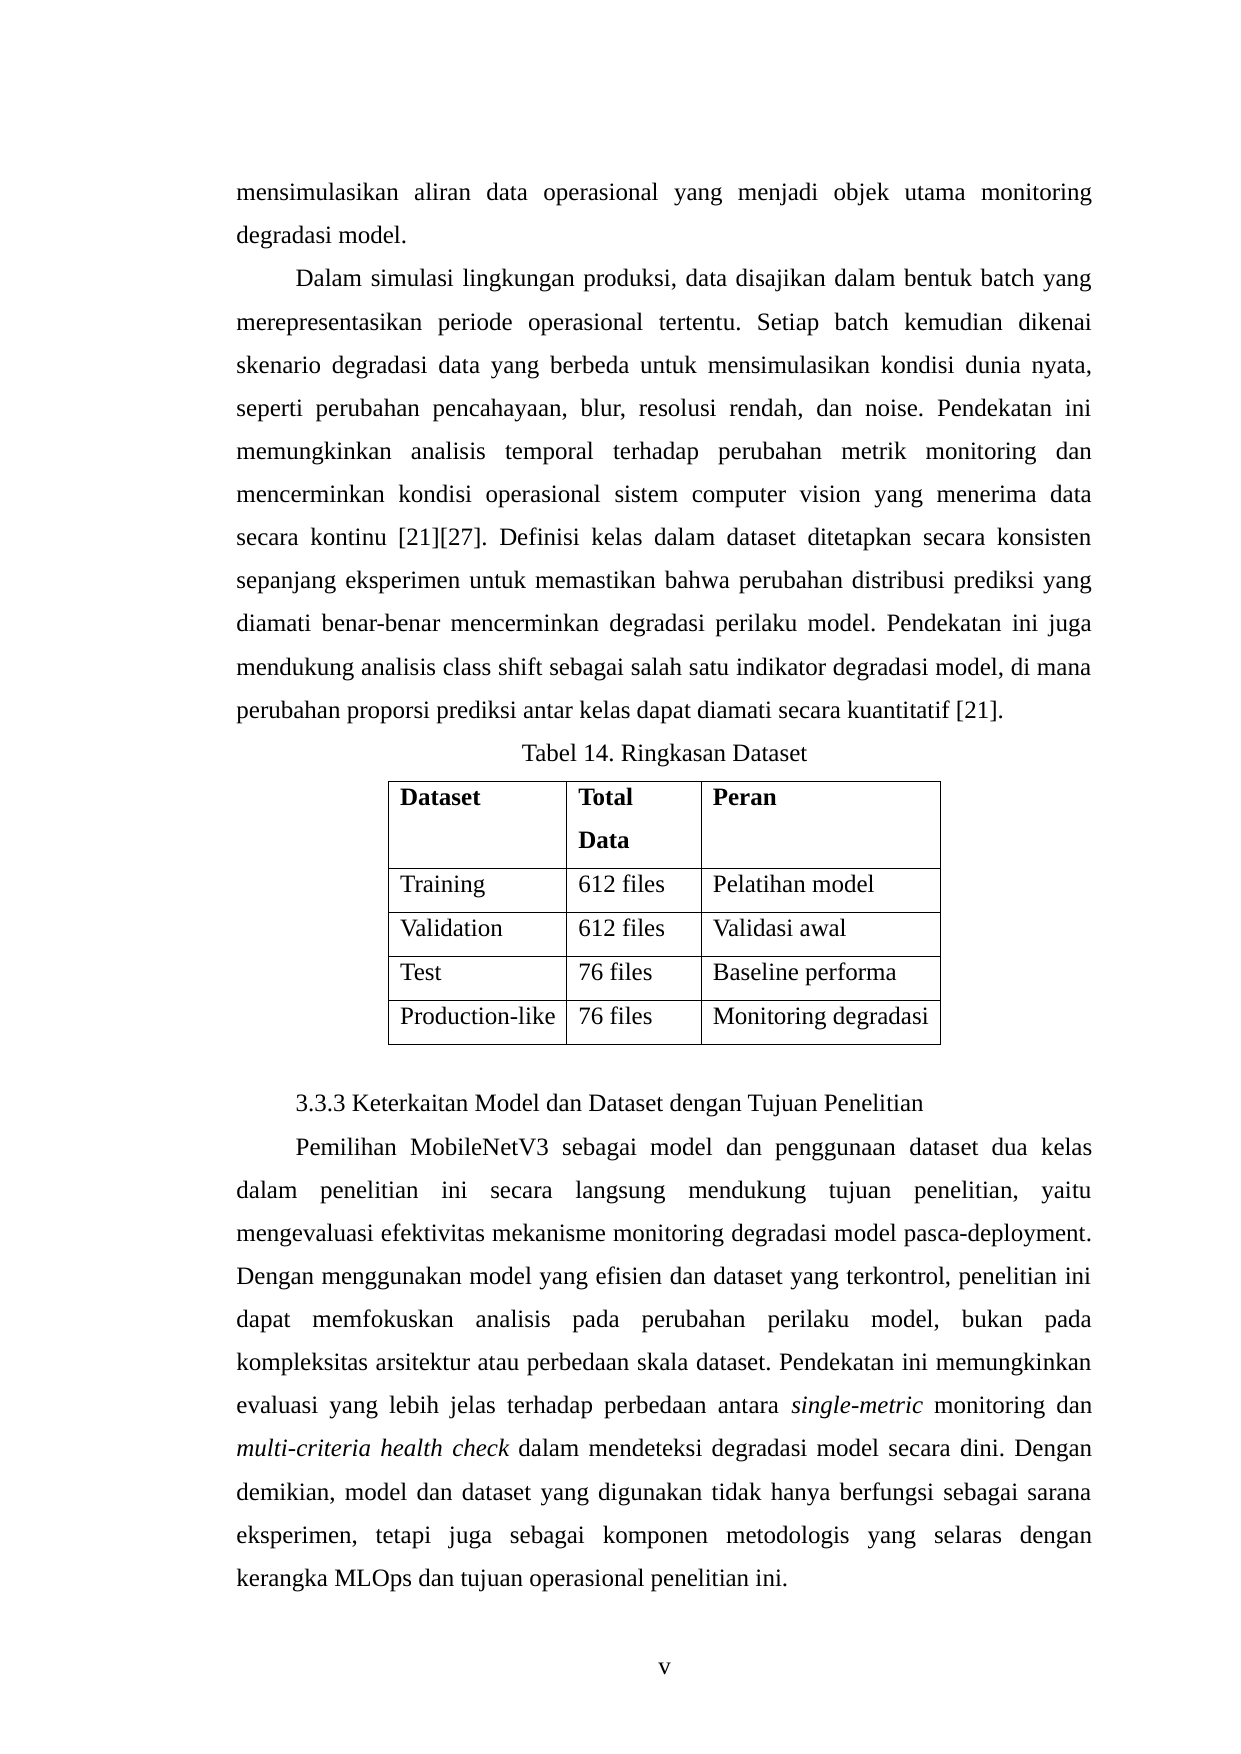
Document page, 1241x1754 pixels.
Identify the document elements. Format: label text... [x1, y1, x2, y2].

table_cell Monitoring degradasi [702, 1001, 940, 1044]
table_cell Production-like [389, 1001, 566, 1044]
table_cell Validation [389, 913, 566, 956]
text Dalam simulasi lingkungan produksi, data disajikan dalam bentuk batch yang merepresentasikan periode operasional tertentu. Setiap batch kemudian dikenai skenario degradasi data yang berbeda untuk mensimulasikan kondisi dunia nyata, seperti perubahan pencahayaan, blur, resolusi rendah, dan noise. Pendekatan ini memungkinkan analisis temporal terhadap perubahan metrik monitoring dan mencerminkan kondisi operasional sistem computer vision yang menerima data secara kontinu [21][27]. Definisi kelas dalam dataset ditetapkan secara konsisten sepanjang eksperimen untuk memastikan bahwa perubahan distribusi prediksi yang diamati benar-benar mencerminkan degradasi perilaku model. Pendekatan ini juga mendukung analisis class shift sebagai salah satu indikator degradasi model, di mana perubahan proporsi prediksi antar kelas dapat diamati secara kuantitatif [21]. [236, 263, 1092, 723]
text Tabel 14. Ringkasan Dataset [236, 738, 1092, 767]
table_cell Training [389, 869, 566, 912]
table_cell Validasi awal [702, 913, 940, 956]
table_cell Test [389, 957, 566, 1000]
text 3.3.3 Keterkaitan Model dan Dataset dengan Tujuan Penelitian [236, 1088, 1092, 1117]
table_cell 612 files [567, 913, 701, 956]
table_header Peran [702, 782, 940, 868]
text Pemilihan MobileNetV3 sebagai model dan penggunaan dataset dua kelas dalam penelitian ini secara langsung mendukung tujuan penelitian, yaitu mengevaluasi efektivitas mekanisme monitoring degradasi model pasca-deployment. Dengan menggunakan model yang efisien dan dataset yang terkontrol, penelitian ini dapat memfokuskan analisis pada perubahan perilaku model, bukan pada kompleksitas arsitektur atau perbedaan skala dataset. Pendekatan ini memungkinkan evaluasi yang lebih jelas terhadap perbedaan antara single-metric monitoring dan multi-criteria health check dalam mendeteksi degradasi model secara dini. Dengan demikian, model dan dataset yang digunakan tidak hanya berfungsi sebagai sarana eksperimen, tetapi juga sebagai komponen metodologis yang selaras dengan kerangka MLOps dan tujuan operasional penelitian ini. [236, 1132, 1092, 1592]
table_cell 612 files [567, 869, 701, 912]
table_cell Pelatihan model [702, 869, 940, 912]
table_header Total Data [567, 782, 701, 868]
table_cell 76 files [567, 1001, 701, 1044]
table_cell 76 files [567, 957, 701, 1000]
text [236, 177, 1092, 249]
table_header Dataset [389, 782, 566, 868]
table_cell Baseline performa [702, 957, 940, 1000]
